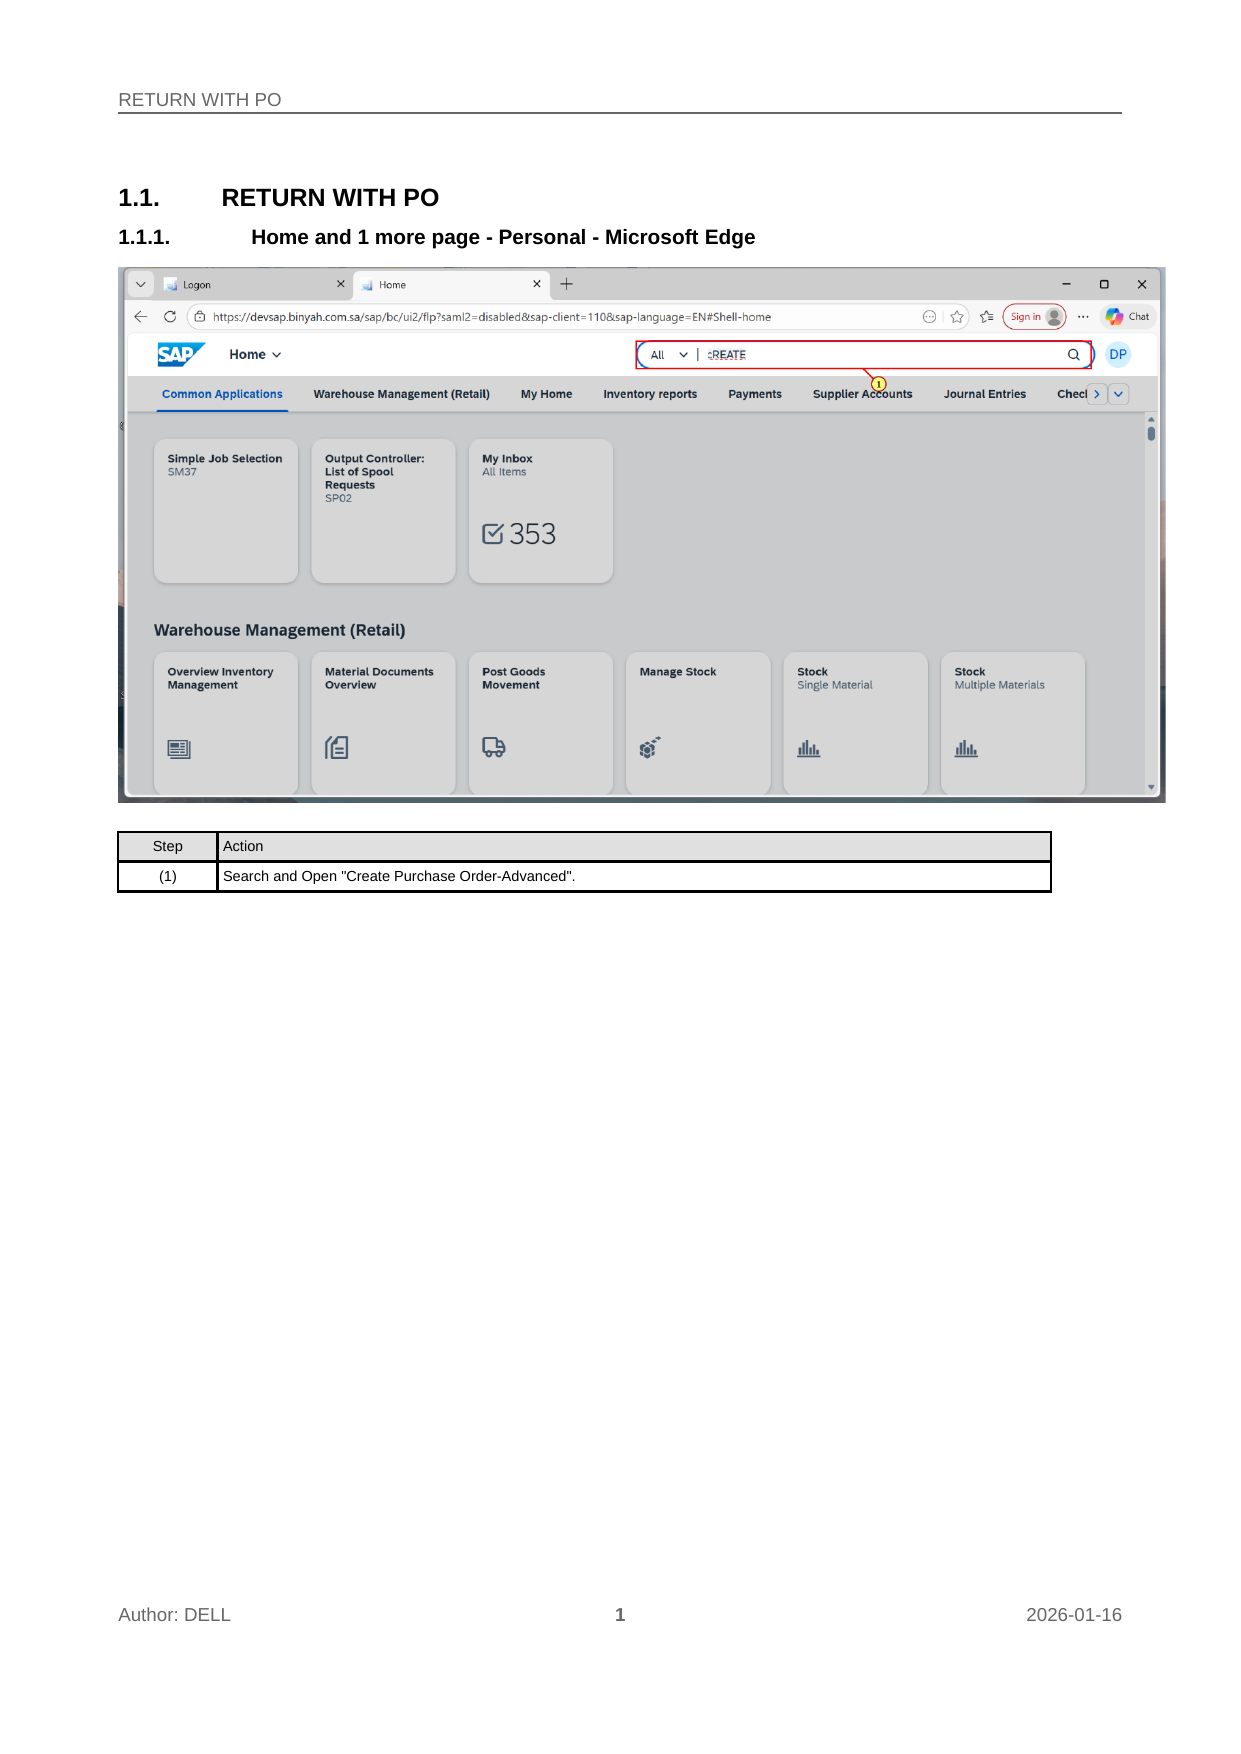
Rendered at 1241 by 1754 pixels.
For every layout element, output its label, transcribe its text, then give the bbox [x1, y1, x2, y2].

text RETURN WITH PO [118, 183, 1122, 212]
text Home and 1 more page - Personal - Microsoft​ Edge [118, 225, 1122, 249]
picture [118, 267, 1166, 803]
table_header Step [119, 833, 216, 860]
table_cell Search and Open "Create Purchase Order-Advanced". [219, 863, 1050, 890]
table_cell (1) [119, 863, 216, 890]
table_header Action [219, 833, 1050, 860]
